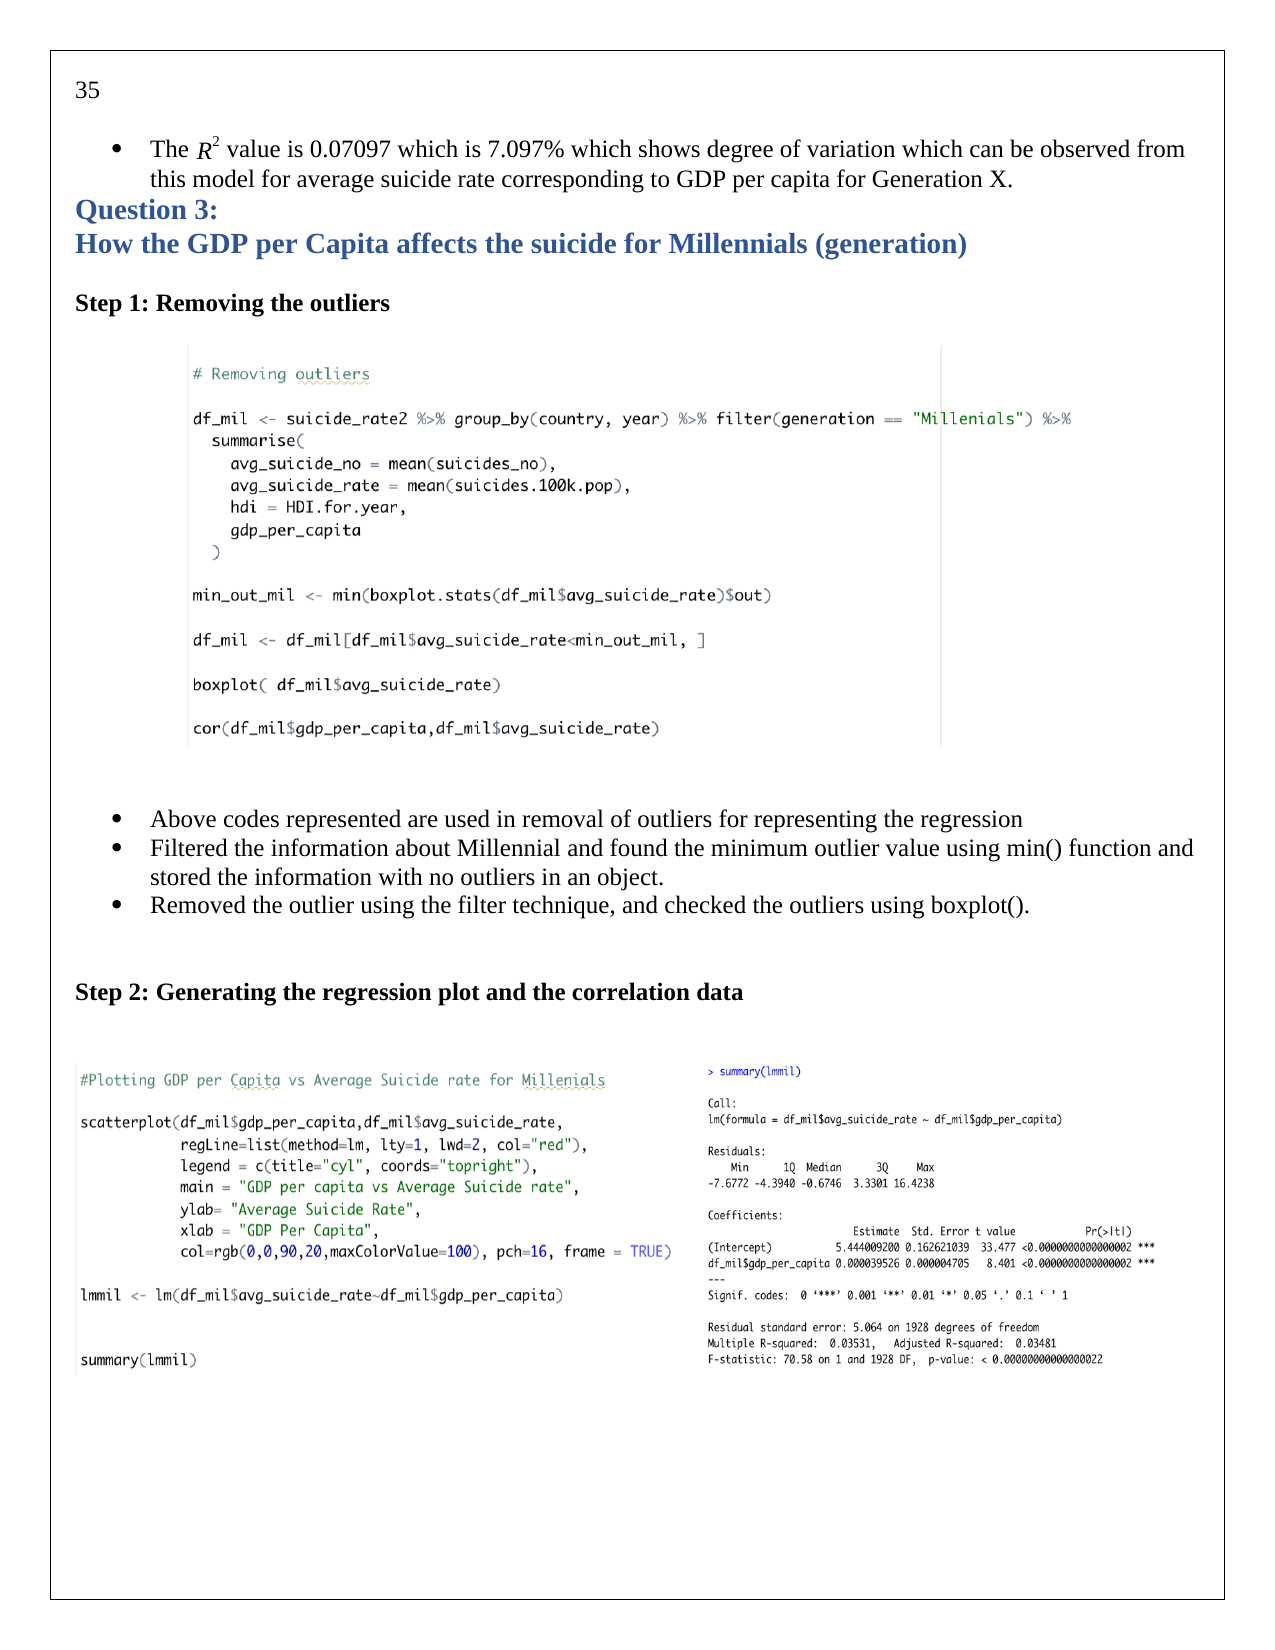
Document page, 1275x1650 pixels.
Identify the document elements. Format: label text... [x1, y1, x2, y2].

picture [75, 1063, 693, 1375]
text Question 3: [75, 192, 1200, 226]
text Step 1: Removing the outliers [75, 288, 1200, 317]
list Filtered the information about Millennial and found the minimum outlier value using min() function and stored the information with no outliers in an object. [112, 833, 1200, 890]
picture [705, 1062, 1163, 1375]
text Step 2: Generating the regression plot and the correlation data [75, 977, 1200, 1005]
list The value is 0.07097 which is 7.097% which shows degree of variation which can be observed from this model for average suicide rate corresponding to GDP per capita for Generation X. [112, 132, 1200, 192]
picture [187, 345, 1083, 747]
text How the GDP per Capita affects the suicide for Millennials (generation) [75, 226, 1200, 259]
list Removed the outlier using the filter technique, and checked the outliers using boxplot(). [112, 890, 1200, 919]
list Above codes represented are used in removal of outliers for representing the regression [112, 804, 1200, 833]
